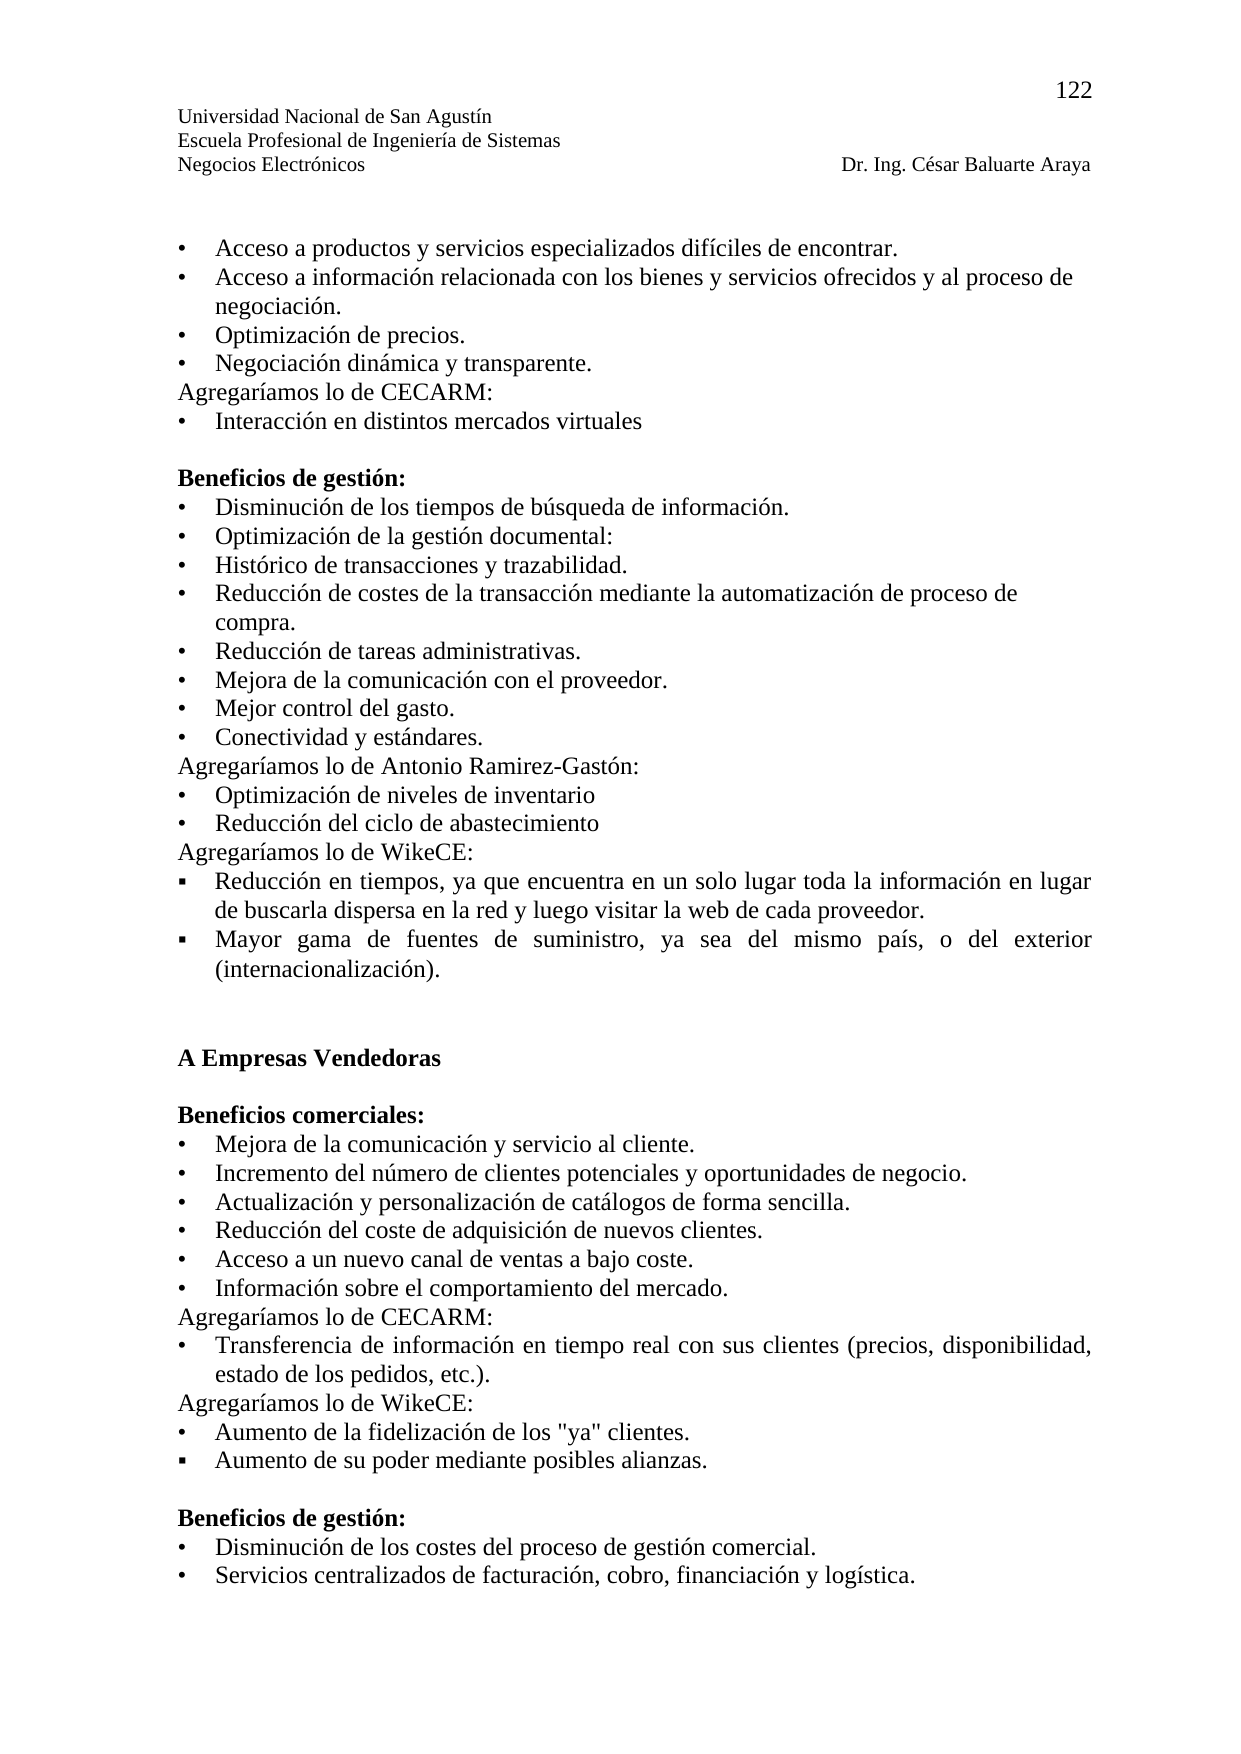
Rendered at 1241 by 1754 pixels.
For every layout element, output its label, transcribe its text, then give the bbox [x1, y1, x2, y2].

list Disminución de los costes del proceso de gestión comercial. [177, 1532, 1092, 1561]
list Negociación dinámica y transparente. [177, 348, 1092, 377]
list Optimización de la gestión documental: [177, 521, 1092, 550]
list Reducción del ciclo de abastecimiento [177, 808, 1092, 837]
list Reducción en tiempos, ya que encuentra en un solo lugar toda la información en lugar de buscarla dispersa en la red y luego visitar la web de cada proveedor. [177, 866, 1092, 923]
list Aumento de su poder mediante posibles alianzas. [177, 1446, 1092, 1474]
text Agregaríamos lo de CECARM: [177, 377, 1092, 406]
list Conectividad y estándares. [177, 722, 1092, 751]
list Histórico de transacciones y trazabilidad. [177, 550, 1092, 578]
list Acceso a un nuevo canal de ventas a bajo coste. [177, 1244, 1092, 1273]
list Mejora de la comunicación con el proveedor. [177, 665, 1092, 693]
text Beneficios de gestión: [177, 1503, 1092, 1532]
list Disminución de los tiempos de búsqueda de información. [177, 492, 1092, 521]
list Actualización y personalización de catálogos de forma sencilla. [177, 1187, 1092, 1216]
text Agregaríamos lo de WikeCE: [177, 837, 1092, 866]
list Reducción de costes de la transacción mediante la automatización de proceso de compra. [177, 578, 1092, 636]
text A Empresas Vendedoras [177, 1043, 1092, 1072]
text Agregaríamos lo de WikeCE: [177, 1388, 1092, 1417]
list Transferencia de información en tiempo real con sus clientes (precios, disponibilidad, estado de los pedidos, etc.). [177, 1331, 1092, 1388]
list Incremento del número de clientes potenciales y oportunidades de negocio. [177, 1158, 1092, 1187]
text Beneficios de gestión: [177, 463, 1092, 492]
list Acceso a información relacionada con los bienes y servicios ofrecidos y al proceso de negociación. [177, 262, 1092, 320]
list Acceso a productos y servicios especializados difíciles de encontrar. [177, 233, 1092, 262]
text Beneficios comerciales: [177, 1101, 1092, 1129]
list Aumento de la fidelización de los "ya" clientes. [177, 1417, 1092, 1446]
list Interacción en distintos mercados virtuales [177, 406, 1092, 435]
list Reducción del coste de adquisición de nuevos clientes. [177, 1216, 1092, 1244]
list Servicios centralizados de facturación, cobro, financiación y logística. [177, 1561, 1092, 1589]
text Agregaríamos lo de CECARM: [177, 1302, 1092, 1331]
text Agregaríamos lo de Antonio Ramirez-Gastón: [177, 751, 1092, 780]
list Mejora de la comunicación y servicio al cliente. [177, 1129, 1092, 1158]
list Optimización de niveles de inventario [177, 780, 1092, 808]
list Mayor gama de fuentes de suministro, ya sea del mismo país, o del exterior (internacionalización). [177, 923, 1092, 983]
list Optimización de precios. [177, 320, 1092, 348]
list Información sobre el comportamiento del mercado. [177, 1273, 1092, 1302]
list Reducción de tareas administrativas. [177, 636, 1092, 665]
list Mejor control del gasto. [177, 693, 1092, 722]
